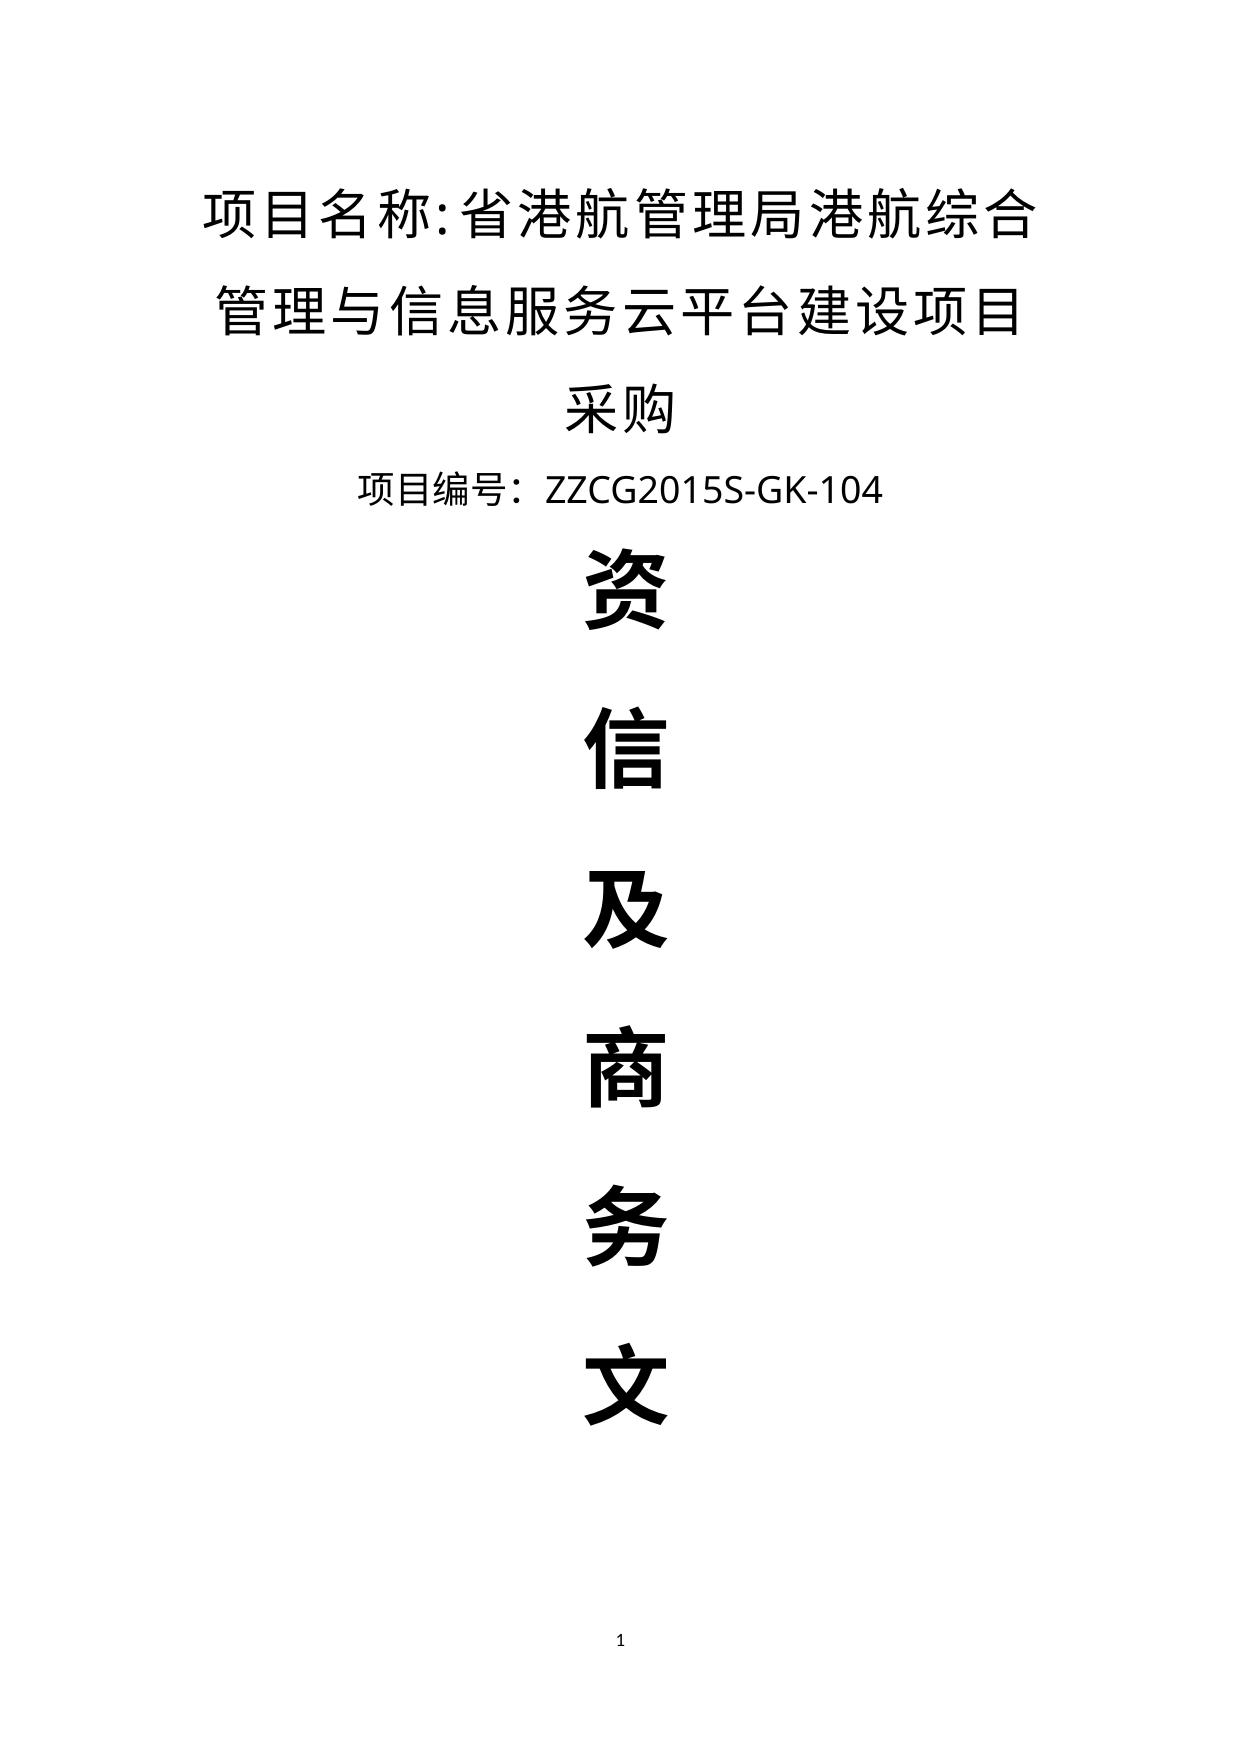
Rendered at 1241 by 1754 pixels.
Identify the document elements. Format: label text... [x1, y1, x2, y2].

text 务 [187, 1156, 1064, 1286]
text 及 [187, 838, 1064, 968]
text 资 [187, 519, 1064, 649]
text 商 [187, 997, 1064, 1127]
text 项目名称: 省港航管理局港航综合管理与信息服务云平台建设项目采购 [187, 162, 1053, 454]
text 项目编号：ZZCG2015S-GK-104 [187, 454, 1053, 519]
text 文 [187, 1315, 1064, 1445]
text 信 [187, 679, 1064, 809]
